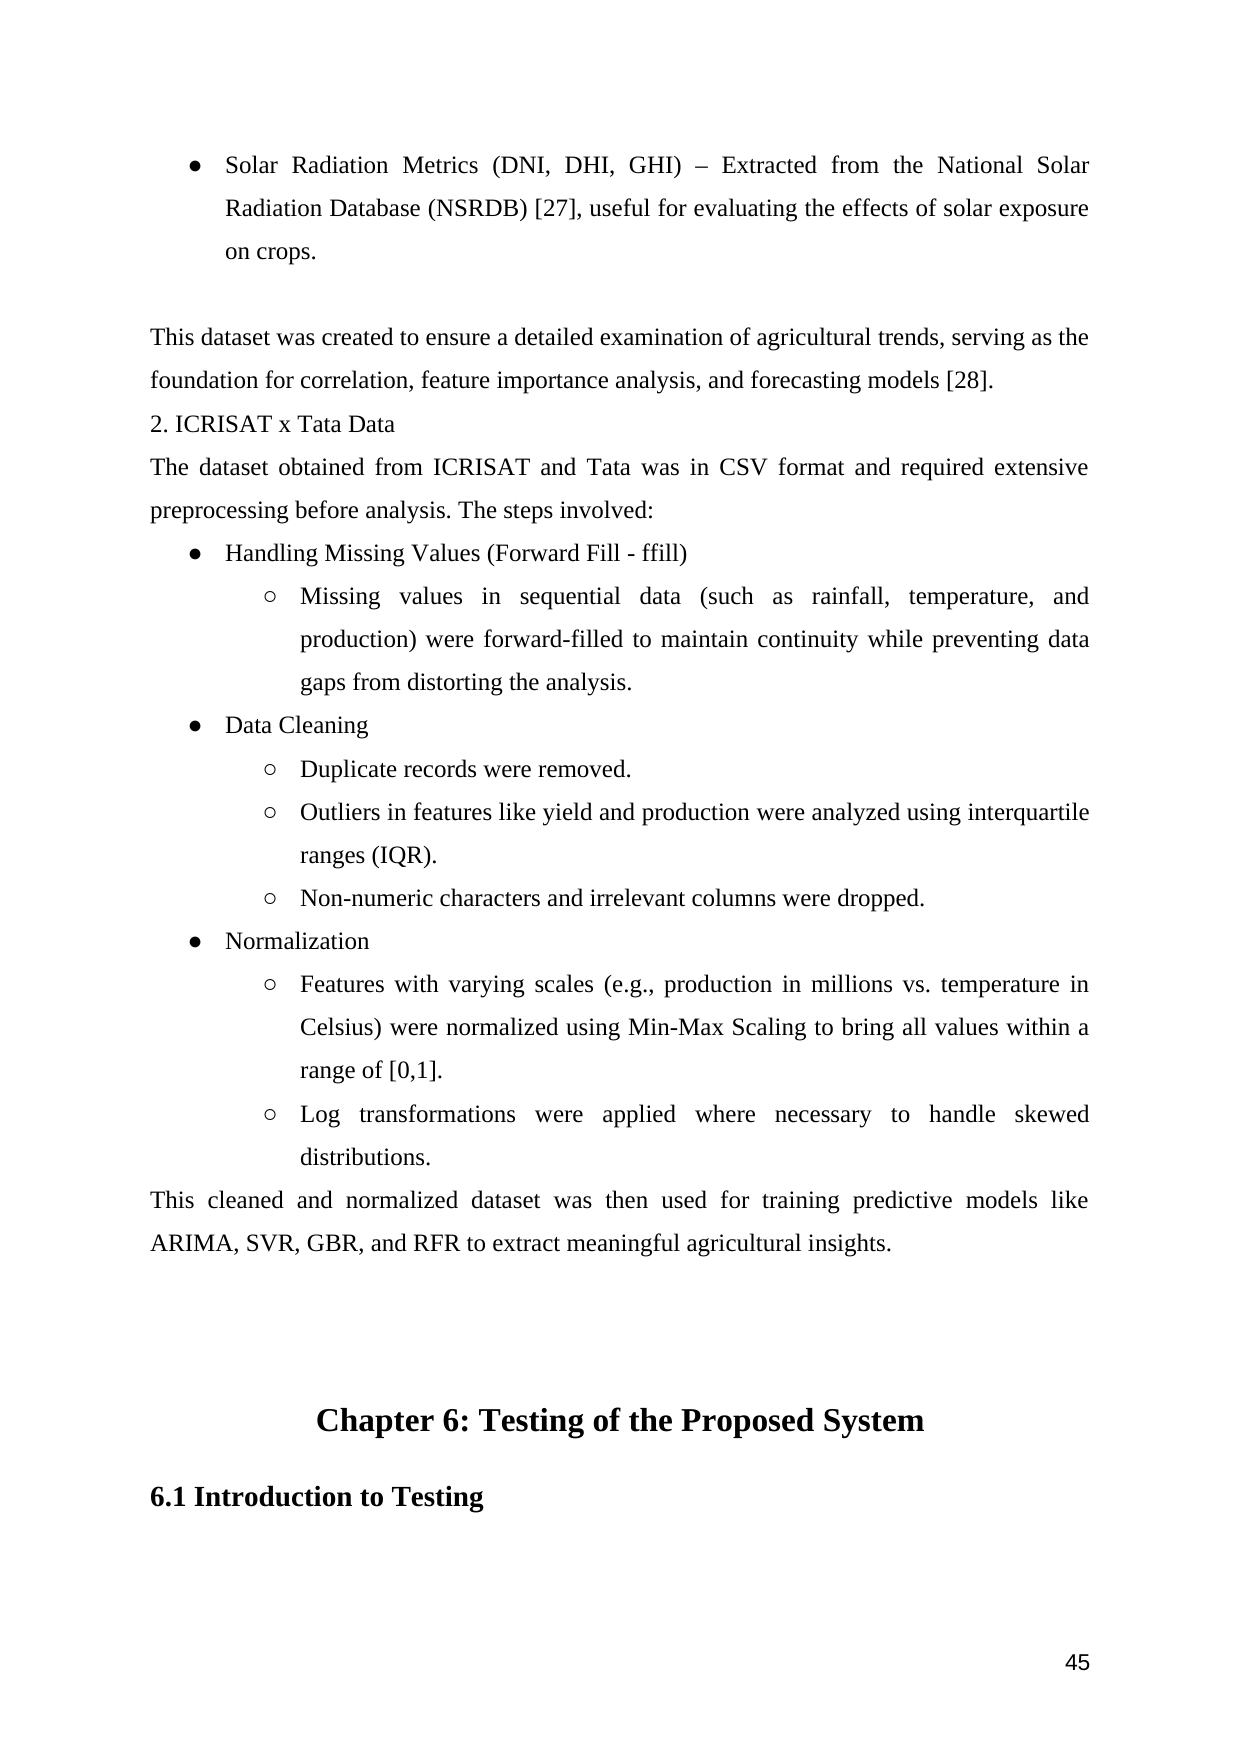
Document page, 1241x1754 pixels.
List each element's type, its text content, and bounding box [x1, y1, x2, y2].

list Solar Radiation Metrics (DNI, DHI, GHI) – Extracted from the National Solar Radiation Database (NSRDB) [27], useful for evaluating the effects of solar exposure on crops. [187, 150, 1090, 265]
list Missing values in sequential data (such as rainfall, temperature, and production) were forward-filled to maintain continuity while preventing data gaps from distorting the analysis. [262, 581, 1090, 696]
text The dataset obtained from ICRISAT and Tata was in CSV format and required extensive preprocessing before analysis. The steps involved: [150, 452, 1090, 524]
list Data Cleaning [187, 711, 1090, 739]
text Chapter 6: Testing of the Proposed System [150, 1401, 1090, 1439]
text This dataset was created to ensure a detailed examination of agricultural trends, serving as the foundation for correlation, feature importance analysis, and forecasting models [28]. [150, 322, 1090, 394]
list Handling Missing Values (Forward Fill - ffill) [187, 538, 1090, 567]
text This cleaned and normalized dataset was then used for training predictive models like ARIMA, SVR, GBR, and RFR to extract meaningful agricultural insights. [150, 1185, 1090, 1257]
subtitle 6.1 Introduction to Testing [150, 1479, 1090, 1512]
subtitle 2. ICRISAT x Tata Data [150, 409, 1090, 437]
list Log transformations were applied where necessary to handle skewed distributions. [262, 1099, 1090, 1171]
list Normalization [187, 926, 1090, 955]
list Non-numeric characters and irrelevant columns were dropped. [262, 883, 1090, 912]
list Outliers in features like yield and production were analyzed using interquartile ranges (IQR). [262, 797, 1090, 869]
list Features with varying scales (e.g., production in millions vs. temperature in Celsius) were normalized using Min-Max Scaling to bring all values within a range of [0,1]. [262, 969, 1090, 1084]
list Duplicate records were removed. [262, 754, 1090, 782]
